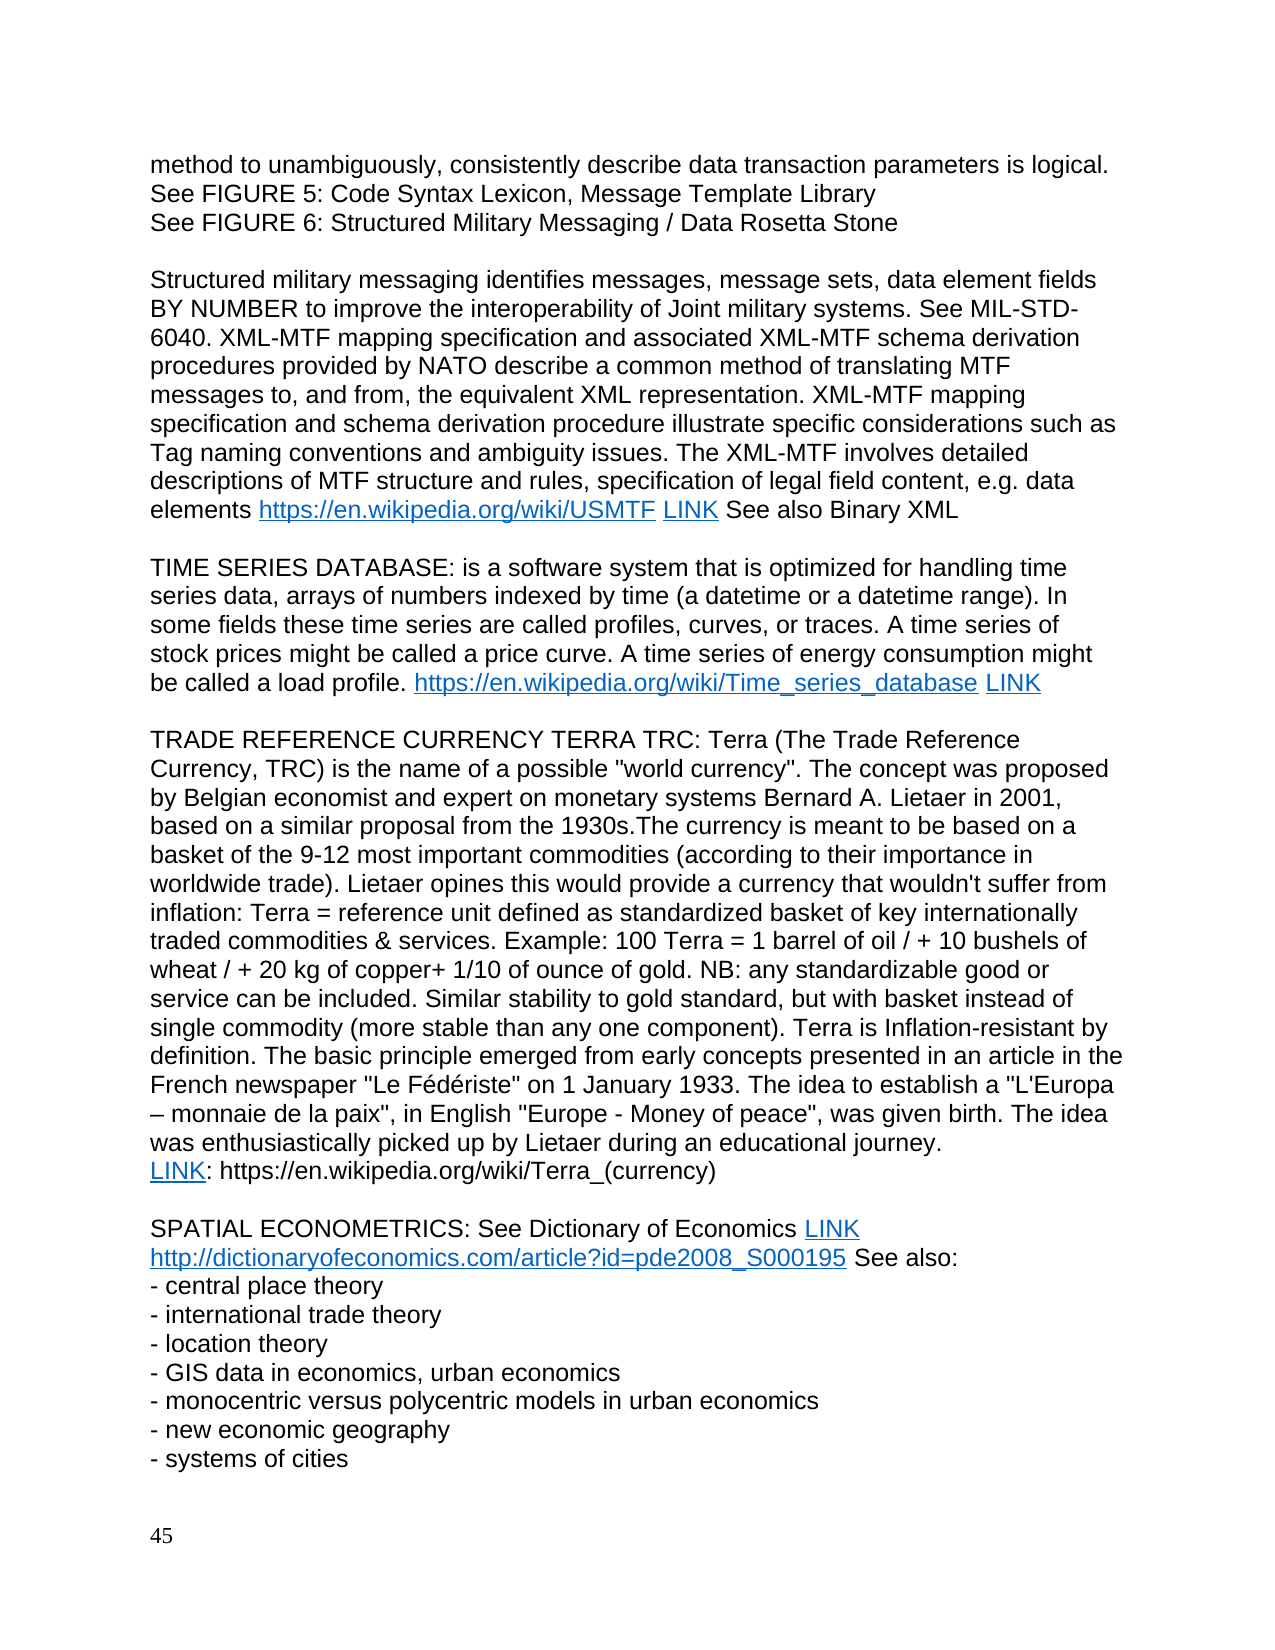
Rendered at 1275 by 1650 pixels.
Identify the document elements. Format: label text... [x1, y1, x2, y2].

text - GIS data in economics, urban economics [150, 1357, 1125, 1386]
text TIME SERIES DATABASE: is a software system that is optimized for handling time series data, arrays of numbers indexed by time (a datetime or a datetime range). In some fields these time series are called profiles, curves, or traces. A time series of stock prices might be called a price curve. A time series of energy consumption might be called a load profile. https://en.wikipedia.org/wiki/Time_series_database LINK [150, 552, 1125, 696]
text SPATIAL ECONOMETRICS: See Dictionary of Economics LINK [150, 1214, 1125, 1242]
text - location theory [150, 1329, 1125, 1357]
text TRADE REFERENCE CURRENCY TERRA TRC: Terra (The Trade Reference Currency, TRC) is the name of a possible "world currency". The concept was proposed by Belgian economist and expert on monetary systems Bernard A. Lietaer in 2001, based on a similar proposal from the 1930s.The currency is meant to be based on a basket of the 9-12 most important commodities (according to their importance in worldwide trade). Lietaer opines this would provide a currency that wouldn't suffer from inflation: Terra = reference unit defined as standardized basket of key internationally traded commodities & services. Example: 100 Terra = 1 barrel of oil / + 10 bushels of wheat / + 20 kg of copper+ 1/10 of ounce of gold. NB: any standardizable good or service can be included. Similar stability to gold standard, but with basket instead of single commodity (more stable than any one component). Terra is Inflation-resistant by definition. The basic principle emerged from early concepts presented in an article in the French newspaper "Le Fédériste" on 1 January 1933. The idea to establish a "L'Europa – monnaie de la paix", in English "Europe - Money of peace", was given birth. The idea was enthusiastically picked up by Lietaer during an educational journey. [150, 725, 1125, 1156]
text LINK: https://en.wikipedia.org/wiki/Terra_(currency) [150, 1156, 1125, 1185]
text - new economic geography [150, 1415, 1125, 1444]
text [150, 150, 1125, 207]
text http://dictionaryofeconomics.com/article?id=pde2008_S000195 See also: [150, 1242, 1125, 1271]
text - systems of cities [150, 1444, 1125, 1472]
text - central place theory [150, 1271, 1125, 1300]
text Structured military messaging identifies messages, message sets, data element fields BY NUMBER to improve the interoperability of Joint military systems. See MIL-STD-6040. XML-MTF mapping specification and associated XML-MTF schema derivation procedures provided by NATO describe a common method of translating MTF messages to, and from, the equivalent XML representation. XML-MTF mapping specification and schema derivation procedure illustrate specific considerations such as Tag naming conventions and ambiguity issues. The XML-MTF involves detailed descriptions of MTF structure and rules, specification of legal field content, e.g. data elements https://en.wikipedia.org/wiki/USMTF LINK See also Binary XML [150, 265, 1125, 524]
text See FIGURE 6: Structured Military Messaging / Data Rosetta Stone [150, 207, 1125, 236]
text - monocentric versus polycentric models in urban economics [150, 1386, 1125, 1415]
text - international trade theory [150, 1300, 1125, 1329]
